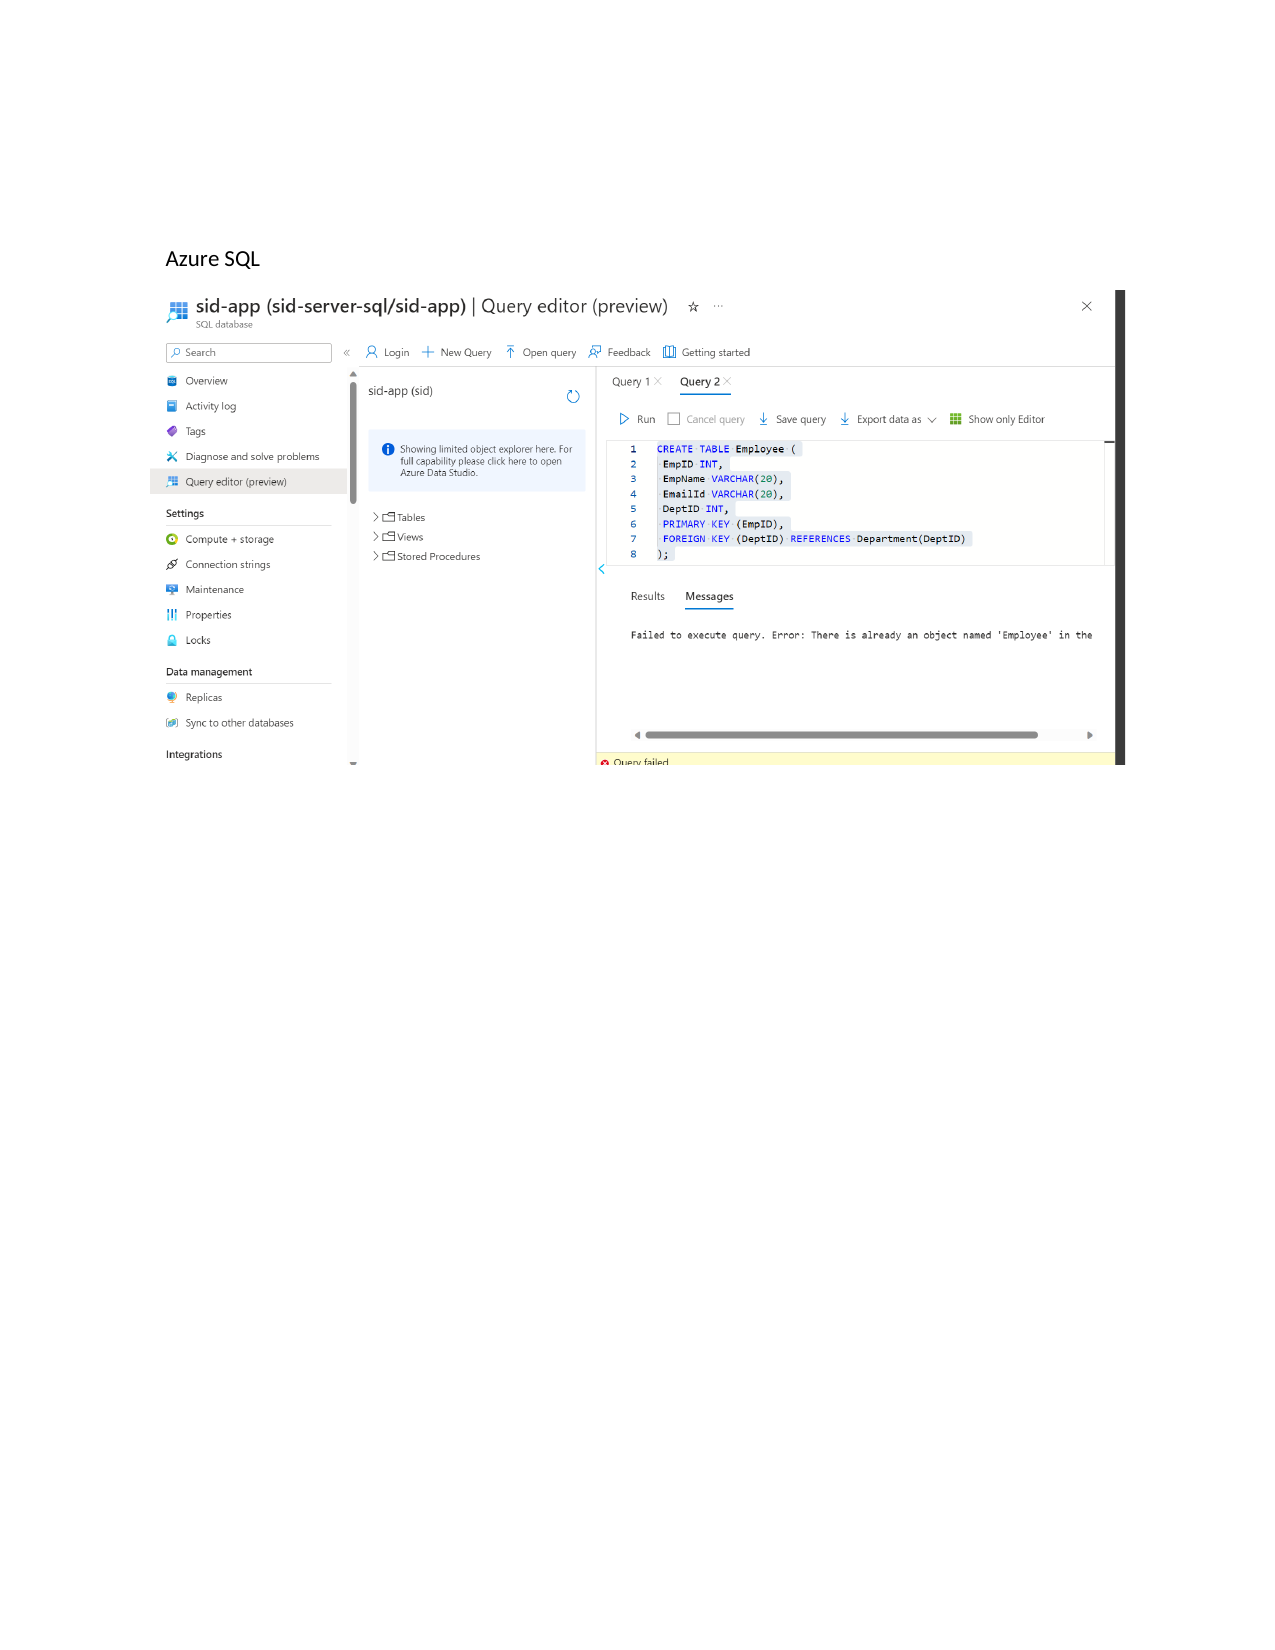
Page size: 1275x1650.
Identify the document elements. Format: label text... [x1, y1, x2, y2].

picture [150, 290, 1125, 765]
text Azure SQL [150, 244, 1125, 272]
